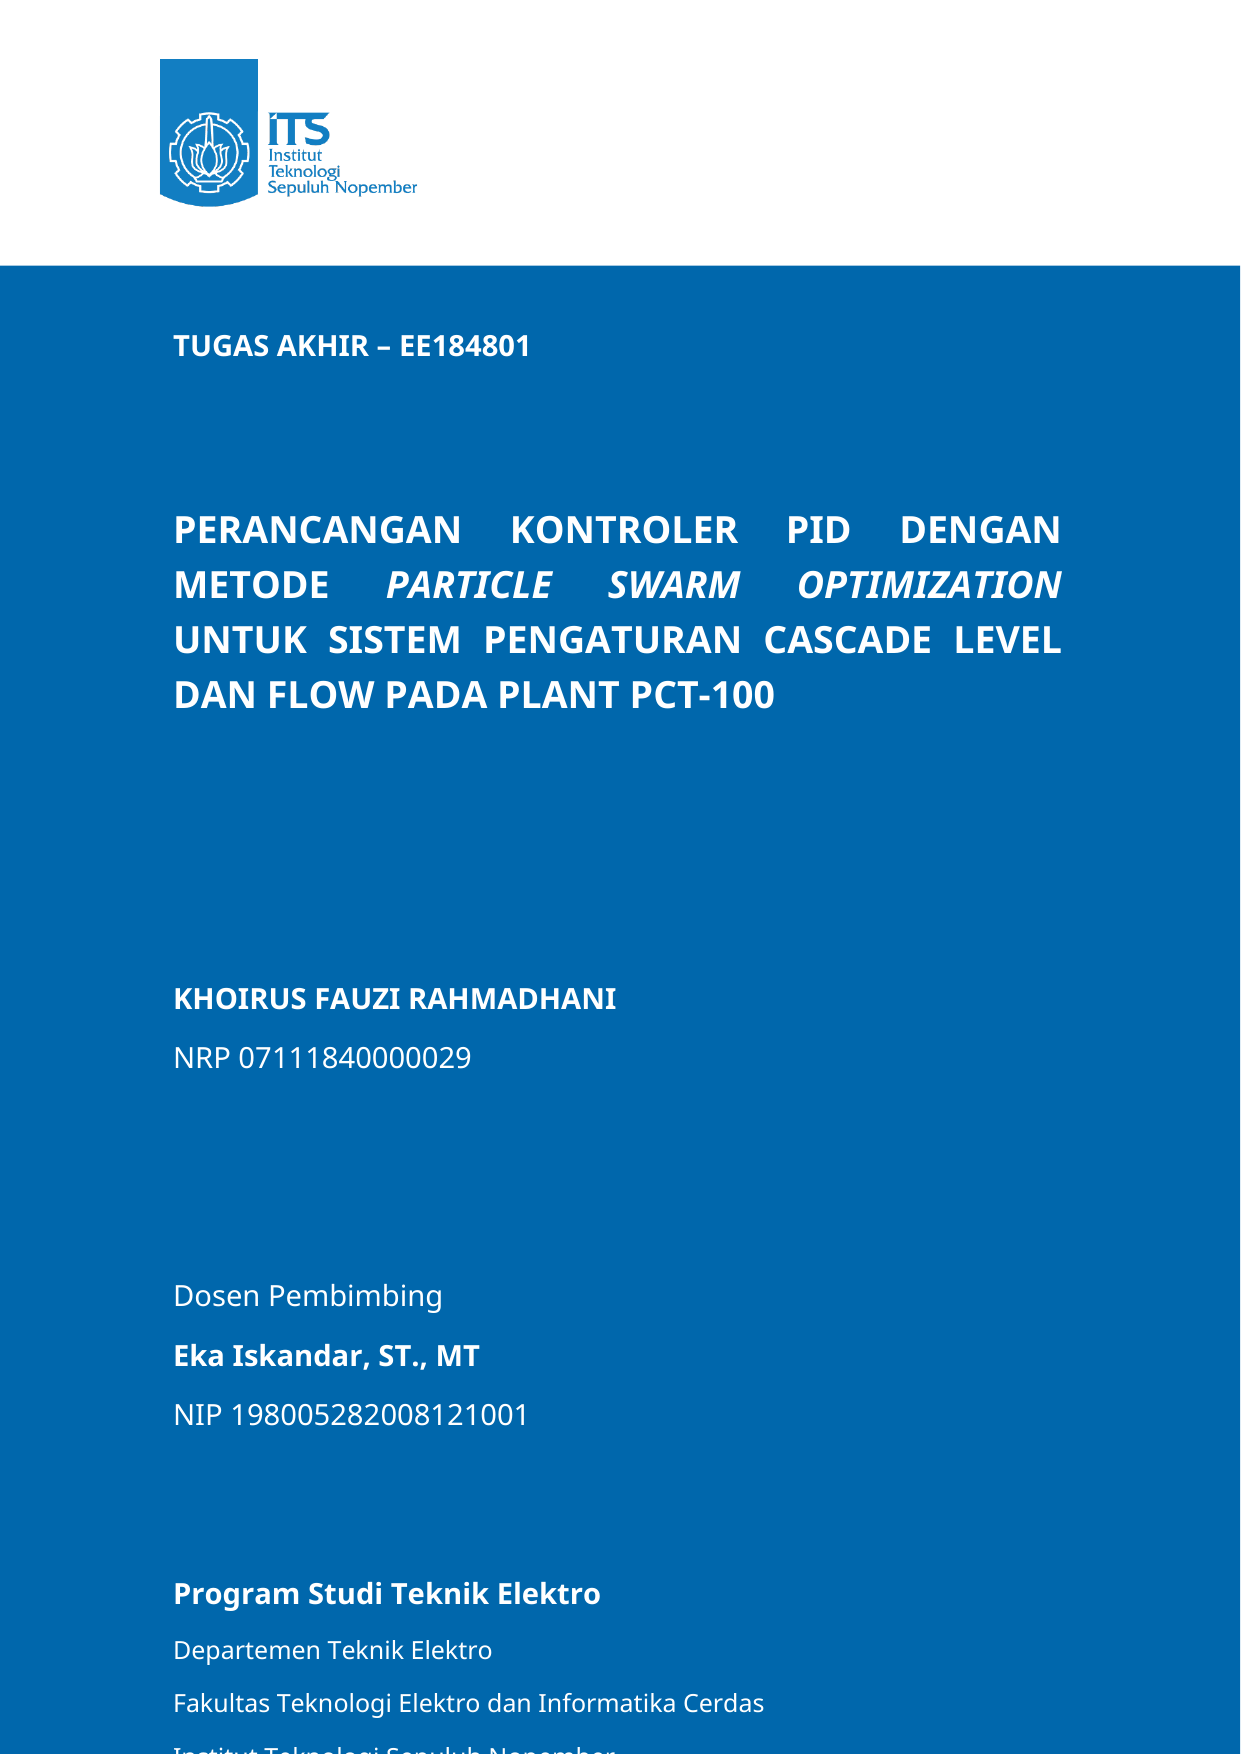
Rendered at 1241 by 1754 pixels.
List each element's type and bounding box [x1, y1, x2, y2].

picture [159, 59, 418, 207]
